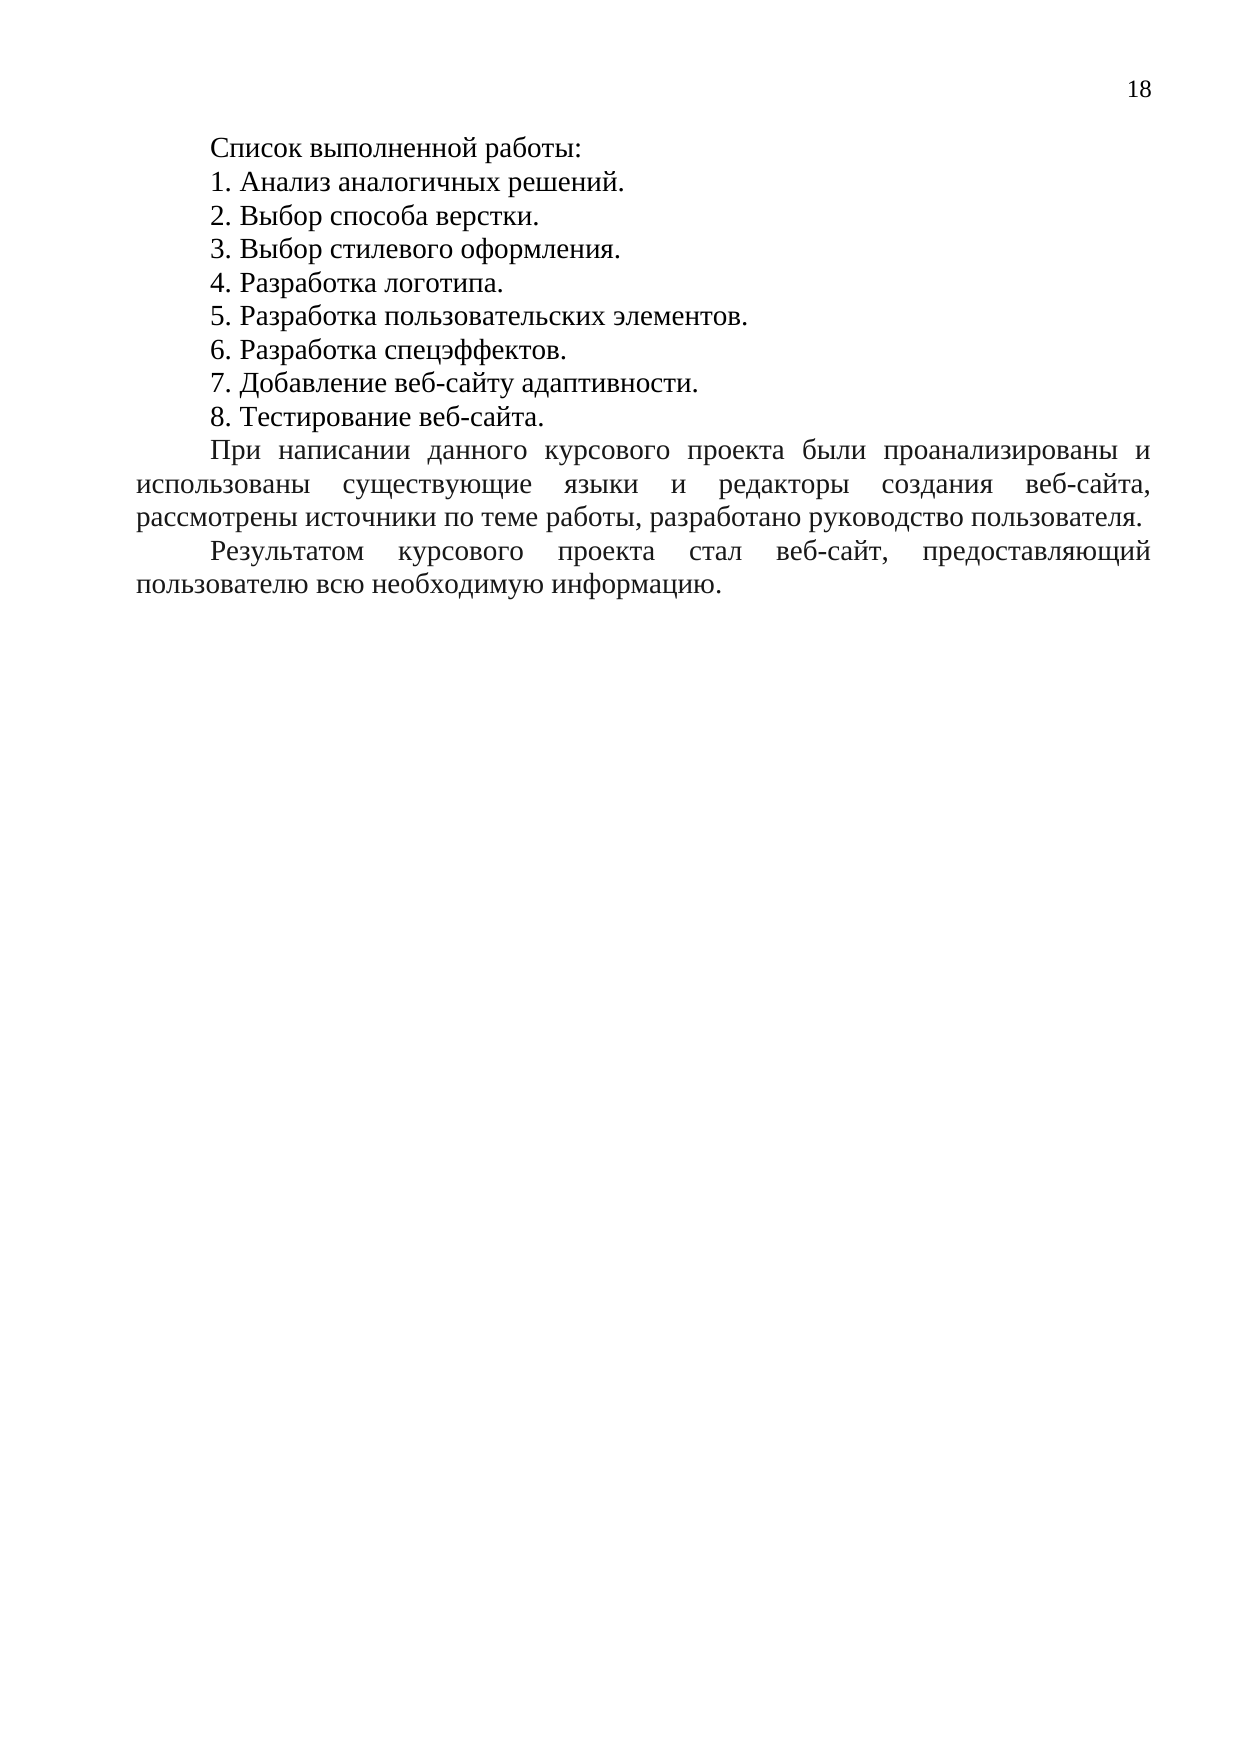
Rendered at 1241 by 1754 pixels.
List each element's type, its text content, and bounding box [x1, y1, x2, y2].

list Разработка логотипа. [136, 265, 1152, 298]
list Разработка пользовательских элементов. [136, 298, 1152, 332]
list Выбор стилевого оформления. [136, 231, 1152, 265]
text При написании данного курсового проекта были проанализированы и использованы существующие языки и редакторы создания веб-сайта, рассмотрены источники по теме работы, разработано руководство пользователя. [136, 432, 1152, 533]
list Выбор способа верстки. [136, 198, 1152, 231]
text Результатом курсового проекта стал веб-сайт, предоставляющий пользователю всю необходимую информацию. [136, 533, 1152, 600]
list Анализ аналогичных решений. [136, 164, 1152, 198]
list Добавление веб-сайту адаптивности. [136, 365, 1152, 399]
list Разработка спецэффектов. [136, 332, 1152, 365]
text Список выполненной работы: [136, 131, 1152, 164]
list Тестирование веб-сайта. [136, 399, 1152, 432]
